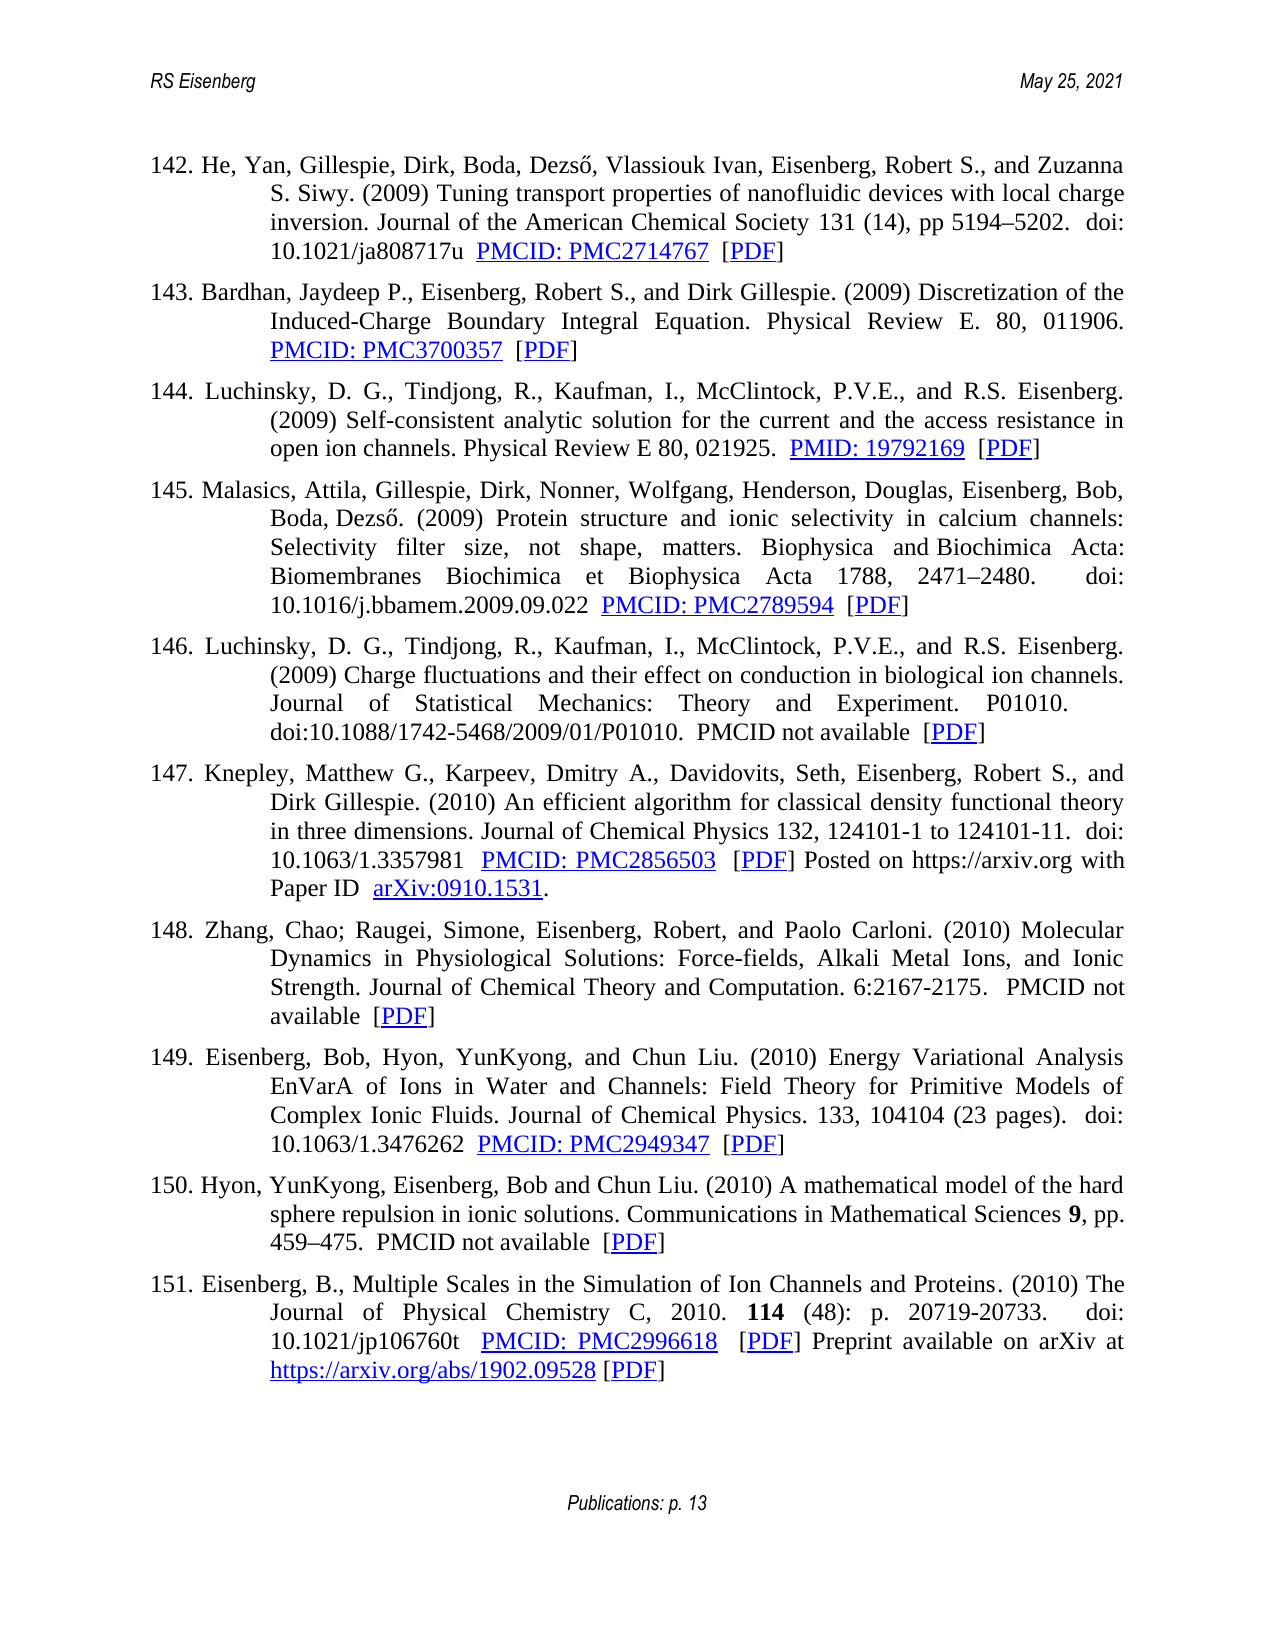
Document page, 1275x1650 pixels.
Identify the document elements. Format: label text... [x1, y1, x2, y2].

text 149. Eisenberg, Bob, Hyon, YunKyong, and Chun Liu. (2010) Energy Variational Analysis EnVarA of Ions in Water and Channels: Field Theory for Primitive Models of Complex Ionic Fluids. Journal of Chemical Physics. 133, 104104 (23 pages). doi: 10.1063/1.3476262 PMCID: PMC2949347 [PDF] [150, 1042, 1125, 1157]
text 146. Luchinsky, D. G., Tindjong, R., Kaufman, I., McClintock, P.V.E., and R.S. Eisenberg. (2009) Charge fluctuations and their effect on conduction in biological ion channels. Journal of Statistical Mechanics: Theory and Experiment. P01010. doi:10.1088/1742-5468/2009/01/P01010. PMCID not available [PDF] [150, 631, 1125, 746]
text 148. Zhang, Chao; Raugei, Simone, Eisenberg, Robert, and Paolo Carloni. (2010) Molecular Dynamics in Physiological Solutions: Force-fields, Alkali Metal Ions, and Ionic Strength. Journal of Chemical Theory and Computation. 6:2167-2175. PMCID not available [PDF] [150, 915, 1125, 1030]
text 147. Knepley, Matthew G., Karpeev, Dmitry A., Davidovits, Seth, Eisenberg, Robert S., and Dirk Gillespie. (2010) An efficient algorithm for classical density functional theory in three dimensions. Journal of Chemical Physics 132, 124101-1 to 124101-11. doi: 10.1063/1.3357981 PMCID: PMC2856503 [PDF] Posted on https://arxiv.org with Paper ID arXiv:0910.1531. [150, 758, 1125, 902]
text 145. Malasics, Attila, Gillespie, Dirk, Nonner, Wolfgang, Henderson, Douglas, Eisenberg, Bob, Boda, Dezső. (2009) Protein structure and ionic selectivity in calcium channels: Selectivity filter size, not shape, matters. Biophysica and Biochimica Acta: Biomembranes Biochimica et Biophysica Acta 1788, 2471–2480. doi: 10.1016/j.bbamem.2009.09.022 PMCID: PMC2789594 [PDF] [150, 475, 1125, 618]
text 143. Bardhan, Jaydeep P., Eisenberg, Robert S., and Dirk Gillespie. (2009) Discretization of the Induced-Charge Boundary Integral Equation. Physical Review E. 80, 011906. PMCID: PMC3700357 [PDF] [150, 277, 1125, 363]
text 150. Hyon, YunKyong, Eisenberg, Bob and Chun Liu. (2010) A mathematical model of the hard sphere repulsion in ionic solutions. Communications in Mathematical Sciences 9, pp. 459–475. PMCID not available [PDF] [150, 1170, 1125, 1256]
text 151. Eisenberg, B., Multiple Scales in the Simulation of Ion Channels and Proteins. (2010) The Journal of Physical Chemistry C, 2010. 114 (48): p. 20719-20733. doi: 10.1021/jp106760t PMCID: PMC2996618 [PDF] Preprint available on arXiv at https://arxiv.org/abs/1902.09528 [PDF] [150, 1269, 1125, 1384]
text 144. Luchinsky, D. G., Tindjong, R., Kaufman, I., McClintock, P.V.E., and R.S. Eisenberg. (2009) Self-consistent analytic solution for the current and the access resistance in open ion channels. Physical Review E 80, 021925. PMID: 19792169 [PDF] [150, 376, 1125, 462]
text 142. He, Yan, Gillespie, Dirk, Boda, Dezső, Vlassiouk Ivan, Eisenberg, Robert S., and Zuzanna S. Siwy. (2009) Tuning transport properties of nanofluidic devices with local charge inversion. Journal of the American Chemical Society 131 (14), pp 5194–5202. doi: 10.1021/ja808717u PMCID: PMC2714767 [PDF] [150, 150, 1125, 265]
